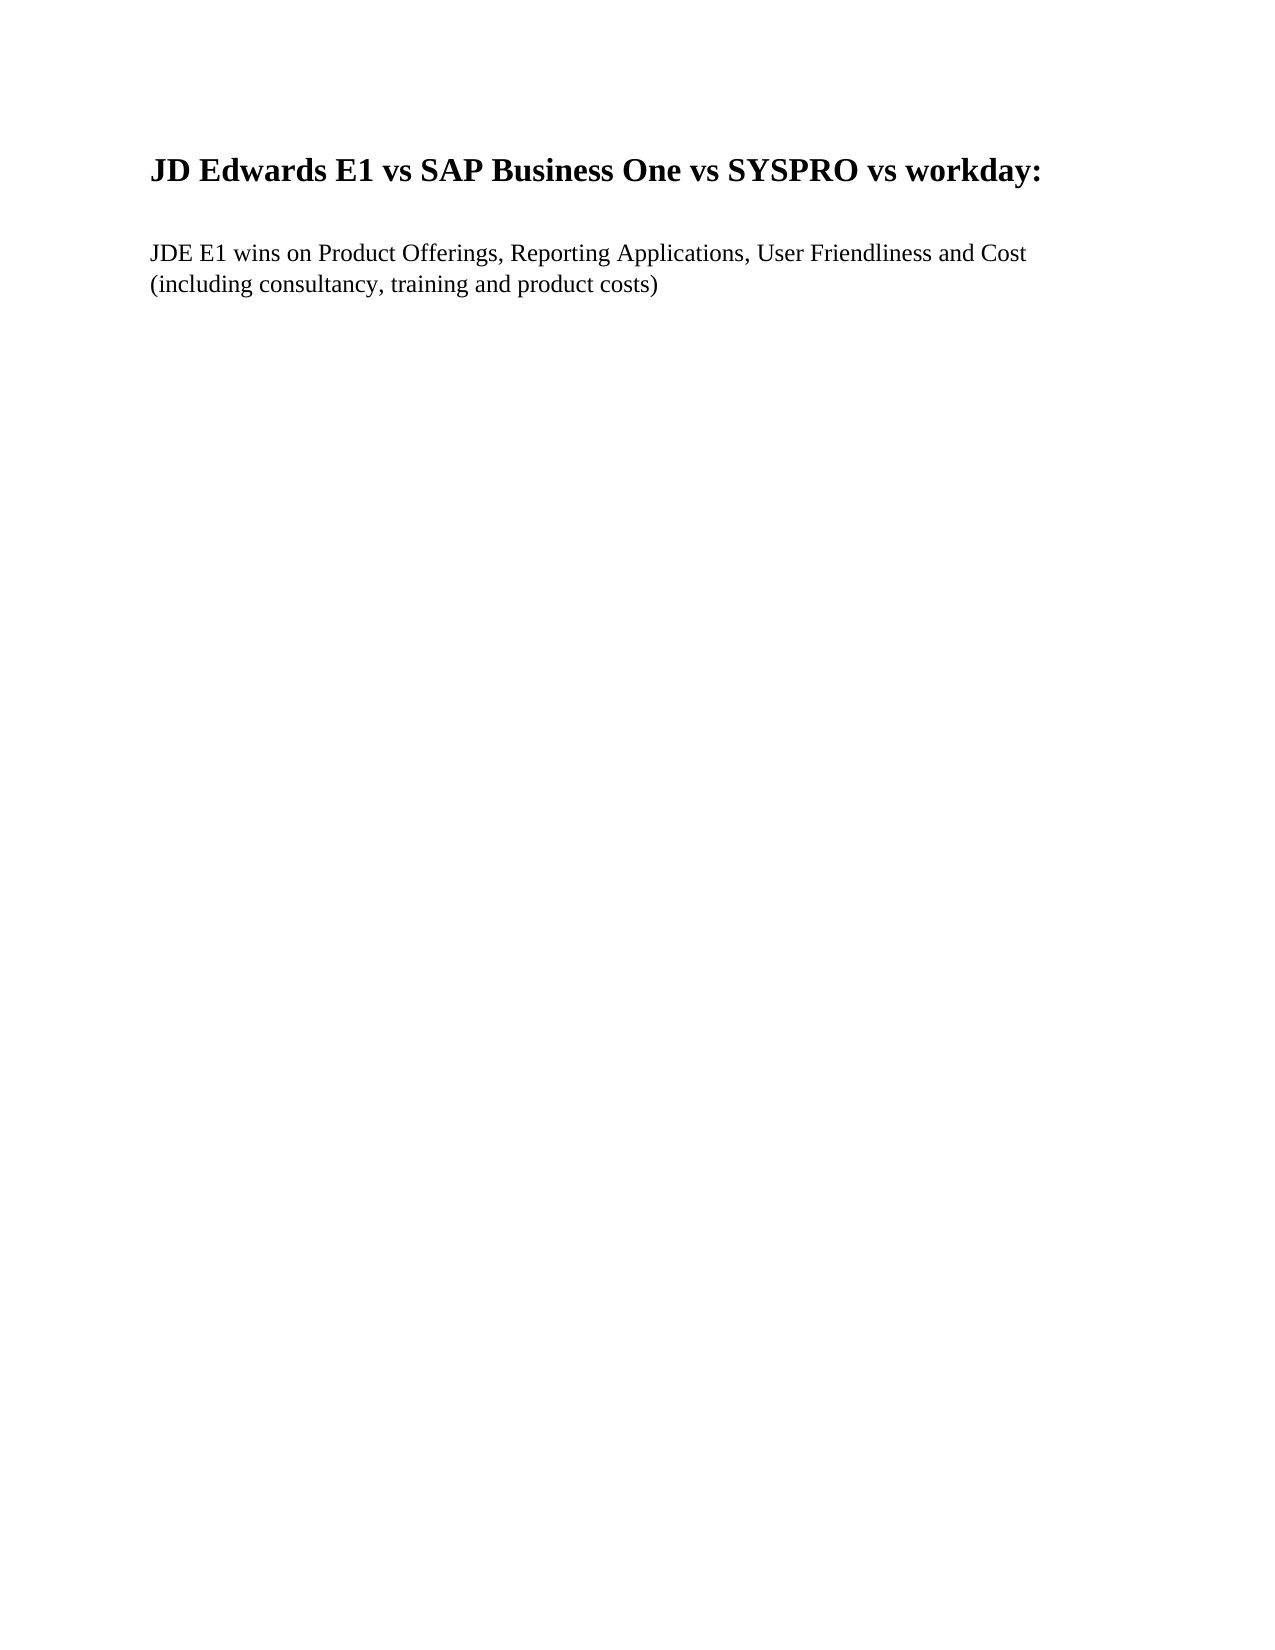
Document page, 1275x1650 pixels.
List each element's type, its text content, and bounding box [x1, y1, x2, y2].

subtitle JD Edwards E1 vs SAP Business One vs SYSPRO vs workday: [150, 150, 1125, 188]
text JDE E1 wins on Product Offerings, Reporting Applications, User Friendliness and Cost (including consultancy, training and product costs) [150, 238, 1125, 298]
